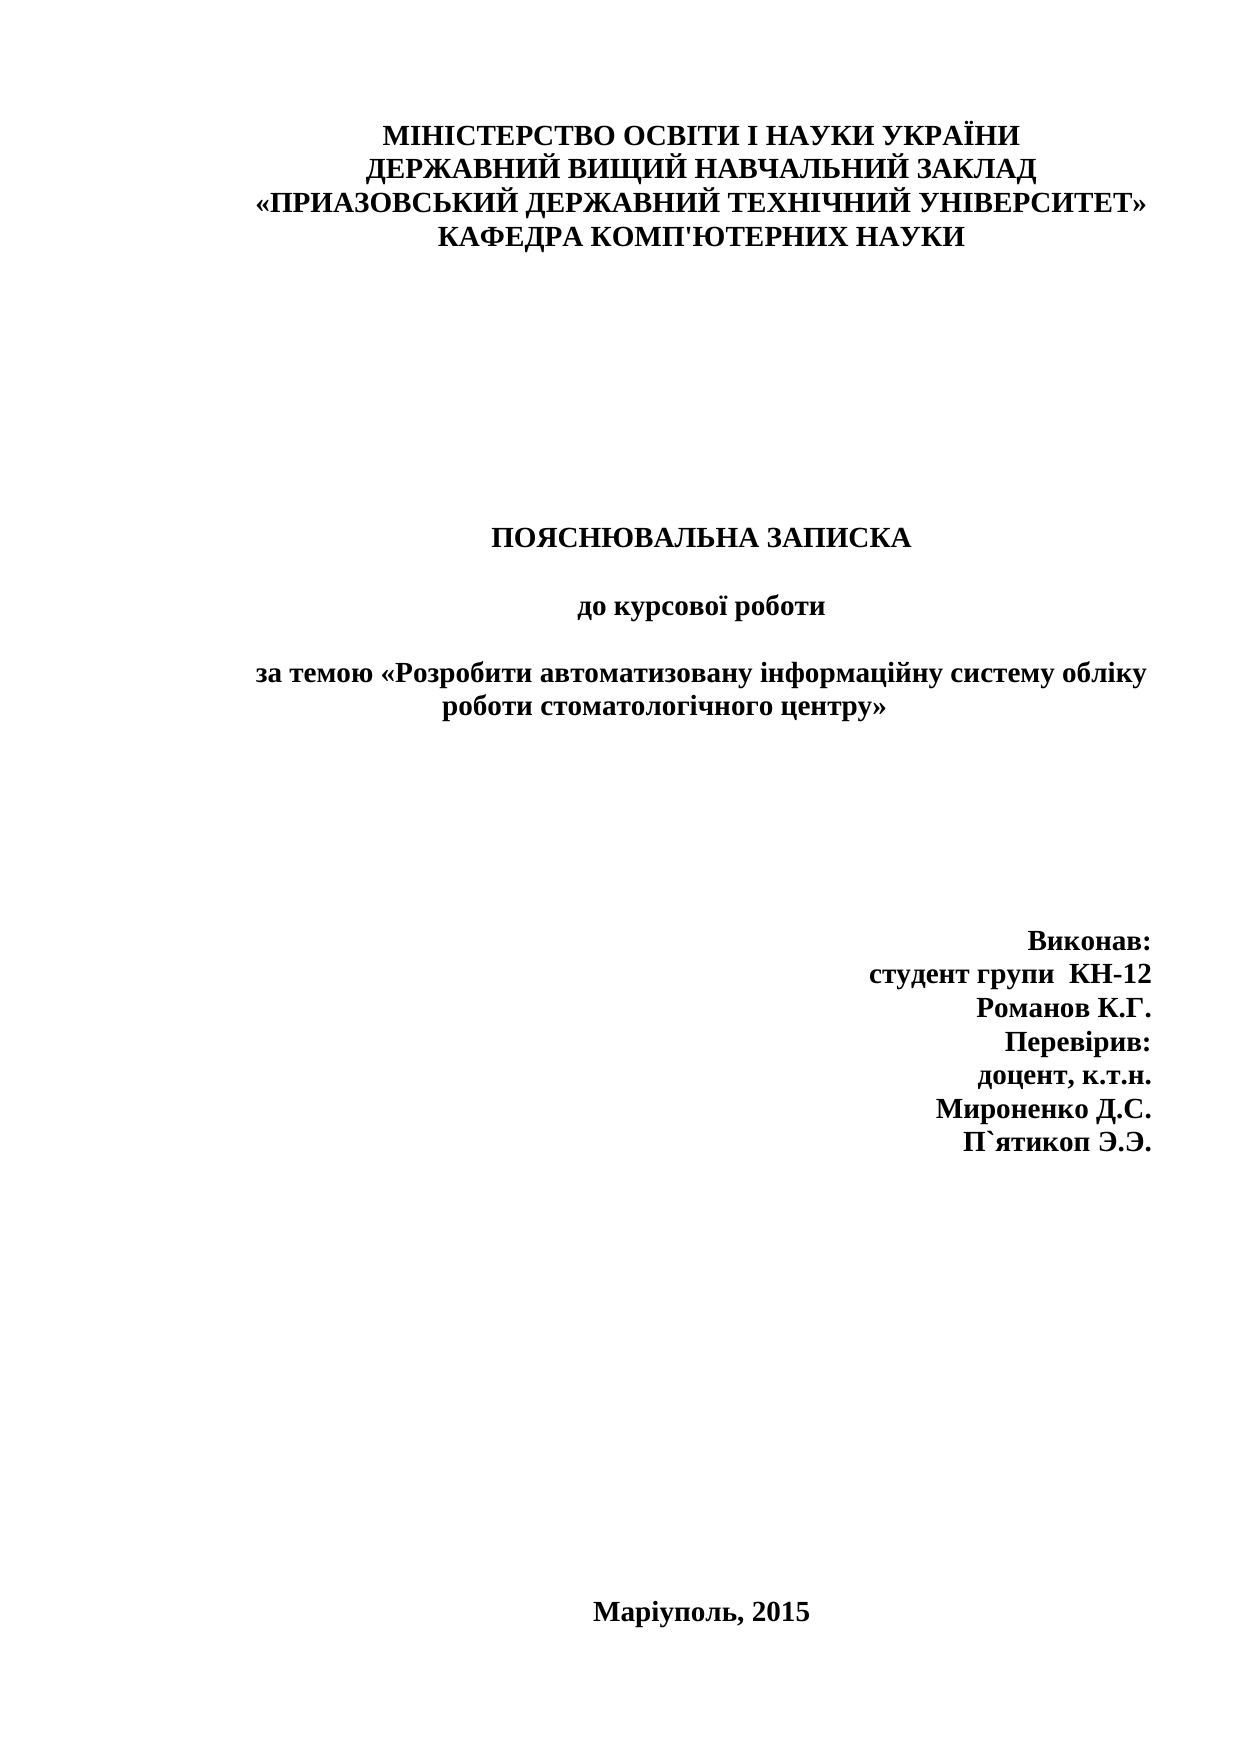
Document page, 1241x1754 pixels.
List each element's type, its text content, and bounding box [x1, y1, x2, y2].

text КАФЕДРА КОМП'ЮТЕРНИХ НАУКИ [177, 219, 1152, 252]
text Маріуполь, 2015 [177, 1594, 1152, 1627]
text «ПРИАЗОВСЬКИЙ ДЕРЖАВНИЙ ТЕХНІЧНИЙ УНІВЕРСИТЕТ» [177, 185, 1152, 219]
text Мироненко Д.С. [177, 1091, 1152, 1124]
text Романов К.Г. [177, 990, 1152, 1024]
text студент групи КН-12 [177, 957, 1152, 990]
text Виконав: [177, 923, 1152, 957]
text П`ятикоп Э.Э. [177, 1124, 1152, 1158]
text ПОЯСНЮВАЛЬНА ЗАПИСКА [177, 521, 1152, 554]
text МІНІСТЕРСТВО ОСВІТИ І НАУКИ УКРАЇНИ [177, 118, 1152, 152]
text Перевірив: [177, 1024, 1152, 1057]
text ДЕРЖАВНИЙ ВИЩИЙ НАВЧАЛЬНИЙ ЗАКЛАД [177, 152, 1152, 185]
text до курсової роботи [177, 588, 1152, 621]
text доцент, к.т.н. [177, 1057, 1152, 1091]
text за темою «Розробити автоматизовану інформаційну систему обліку роботи стоматологічного центру» [177, 655, 1152, 722]
